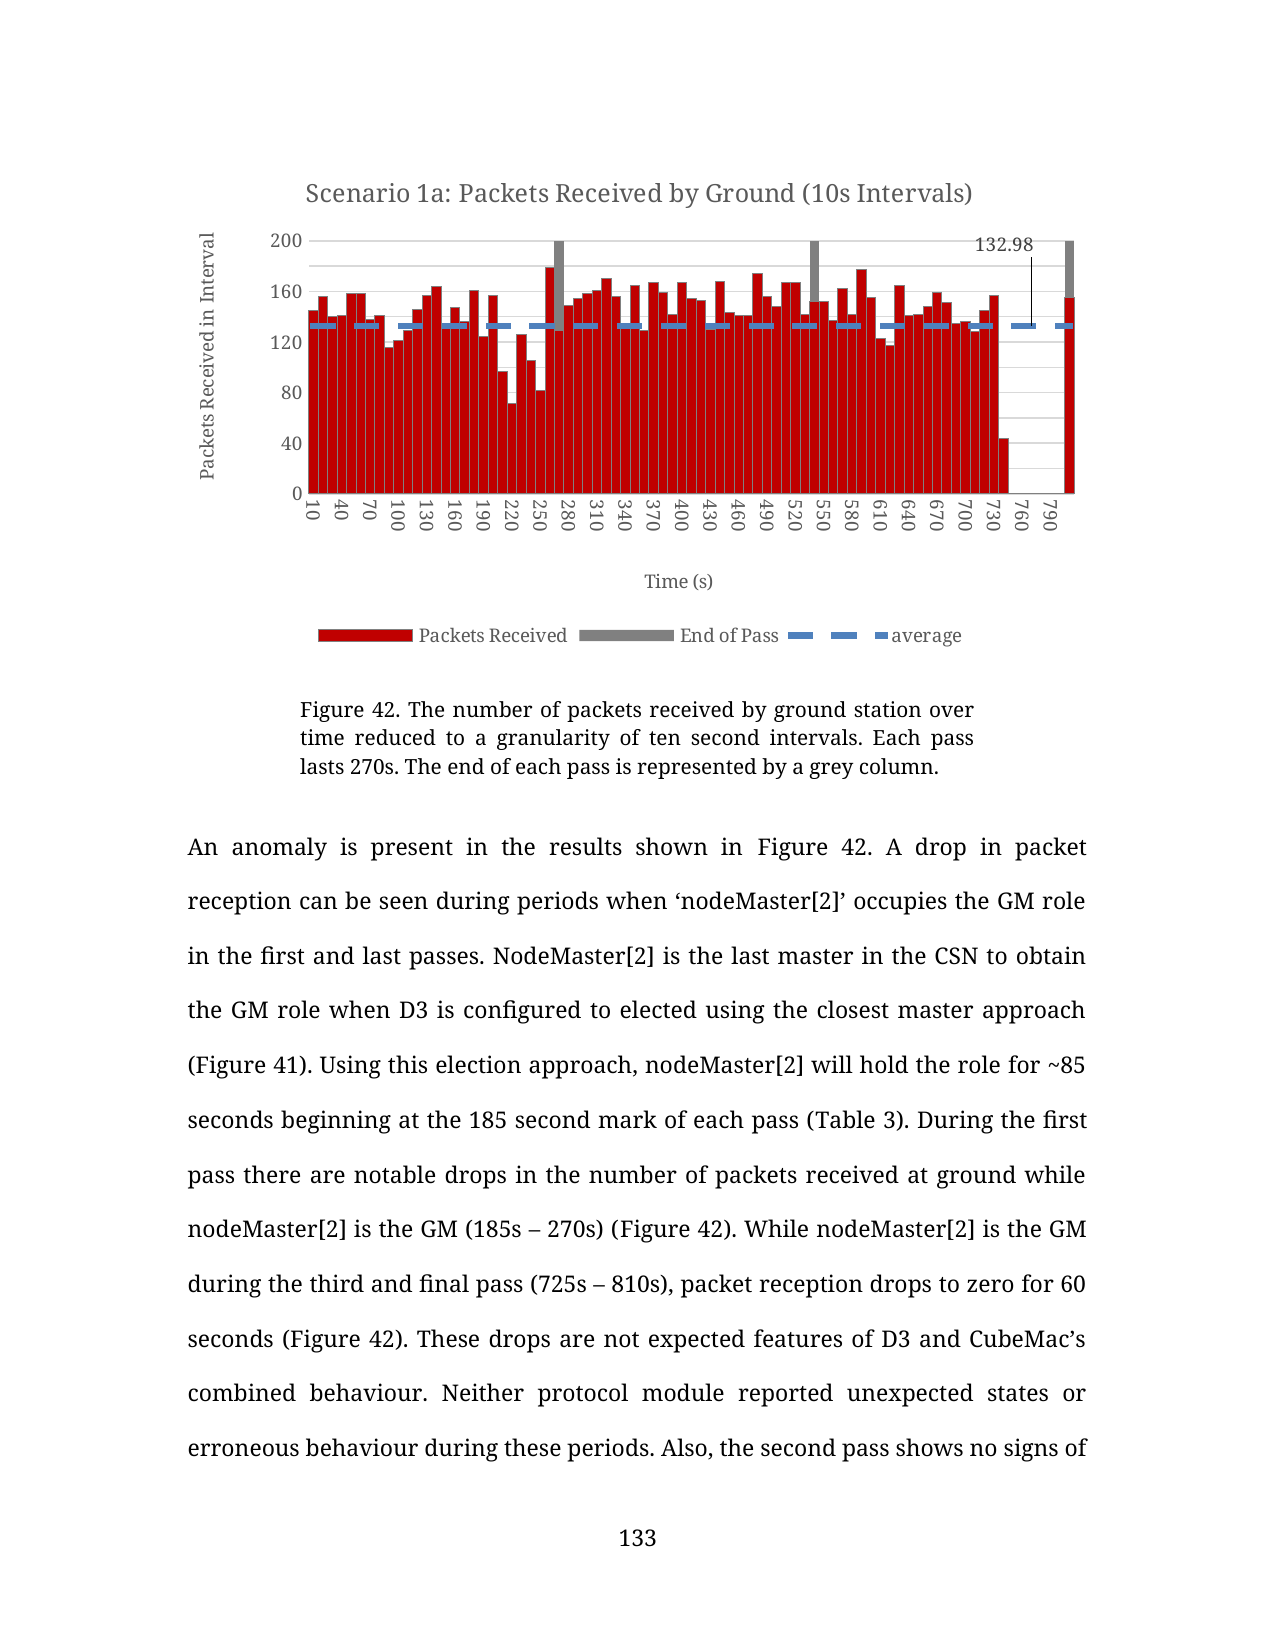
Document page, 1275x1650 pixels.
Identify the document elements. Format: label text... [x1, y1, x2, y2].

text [187, 830, 1087, 1463]
text Figure 42. The number of packets received by ground station over time reduced to a granularity of ten second intervals. Each pass lasts 270s. The end of each pass is represented by a grey column. [300, 695, 975, 780]
